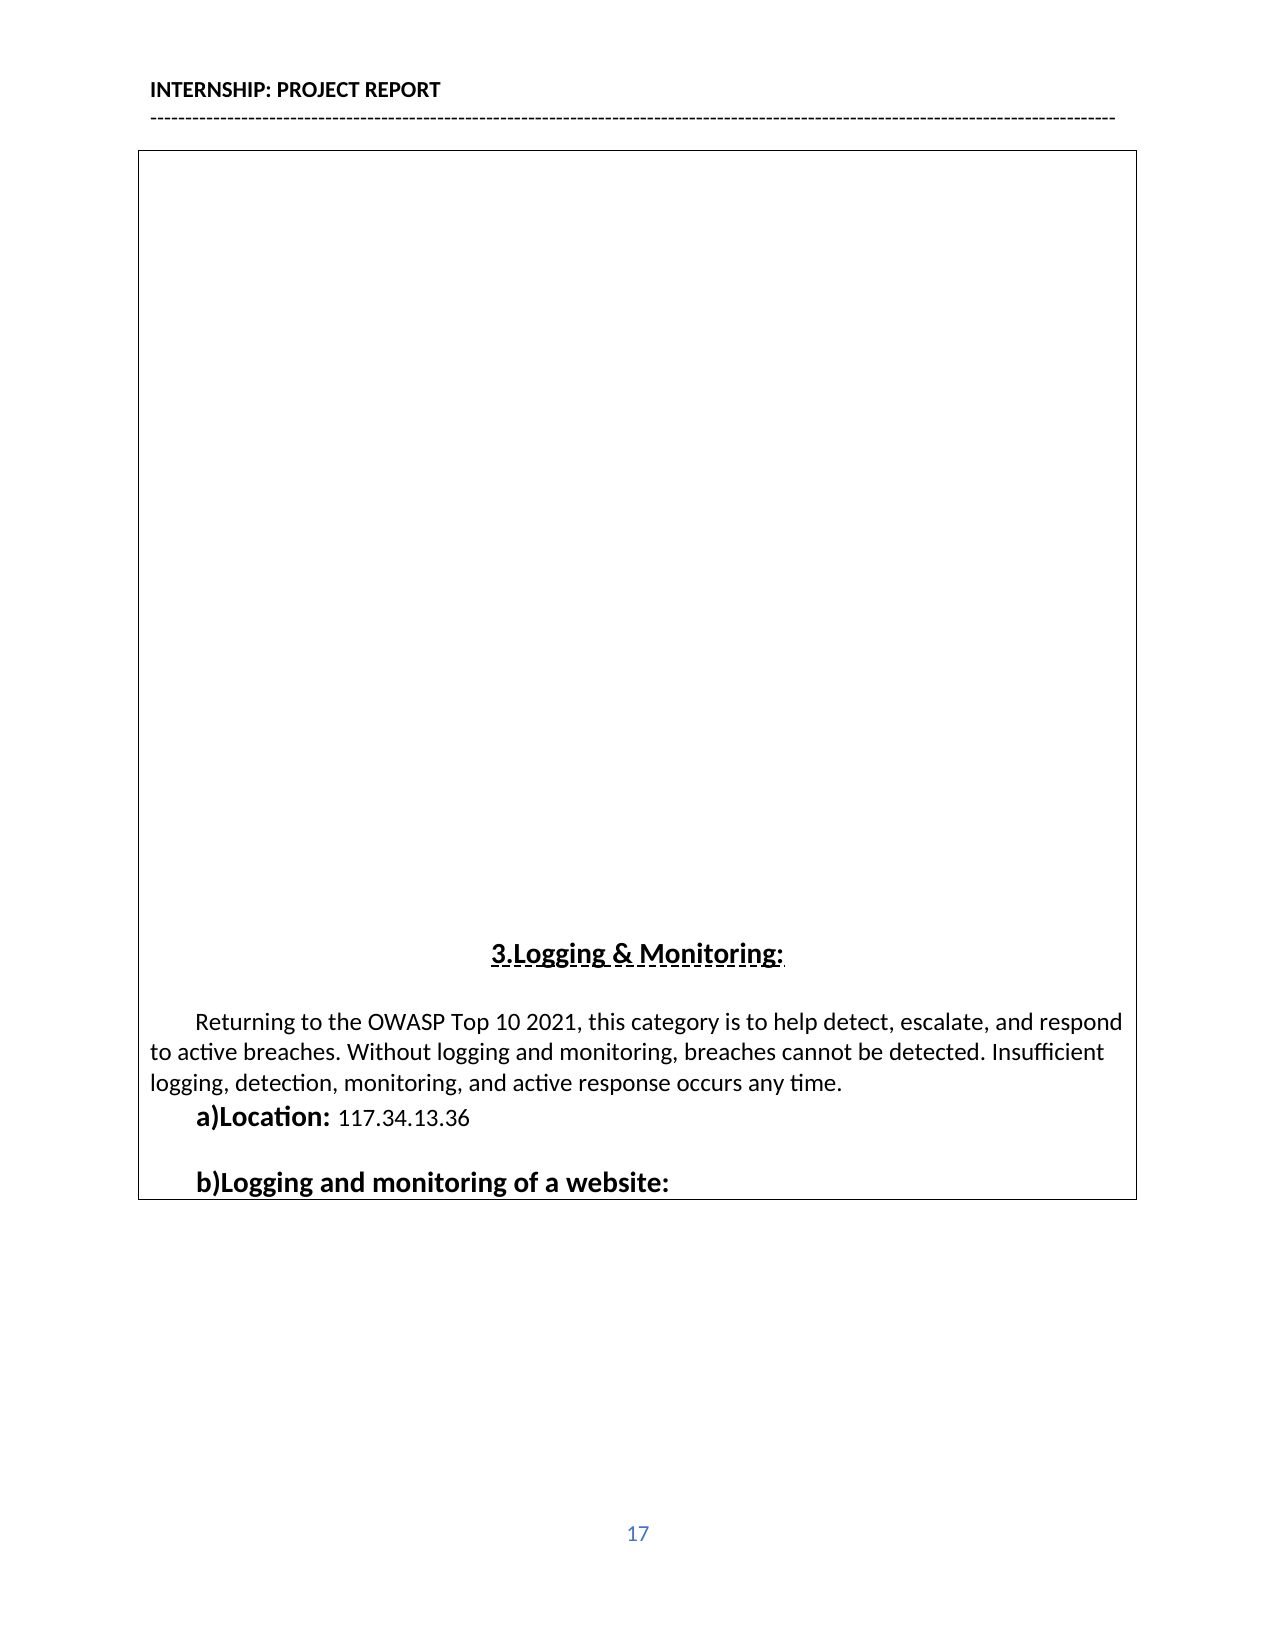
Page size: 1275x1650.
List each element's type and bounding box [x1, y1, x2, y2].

table_cell [139, 151, 1136, 1199]
